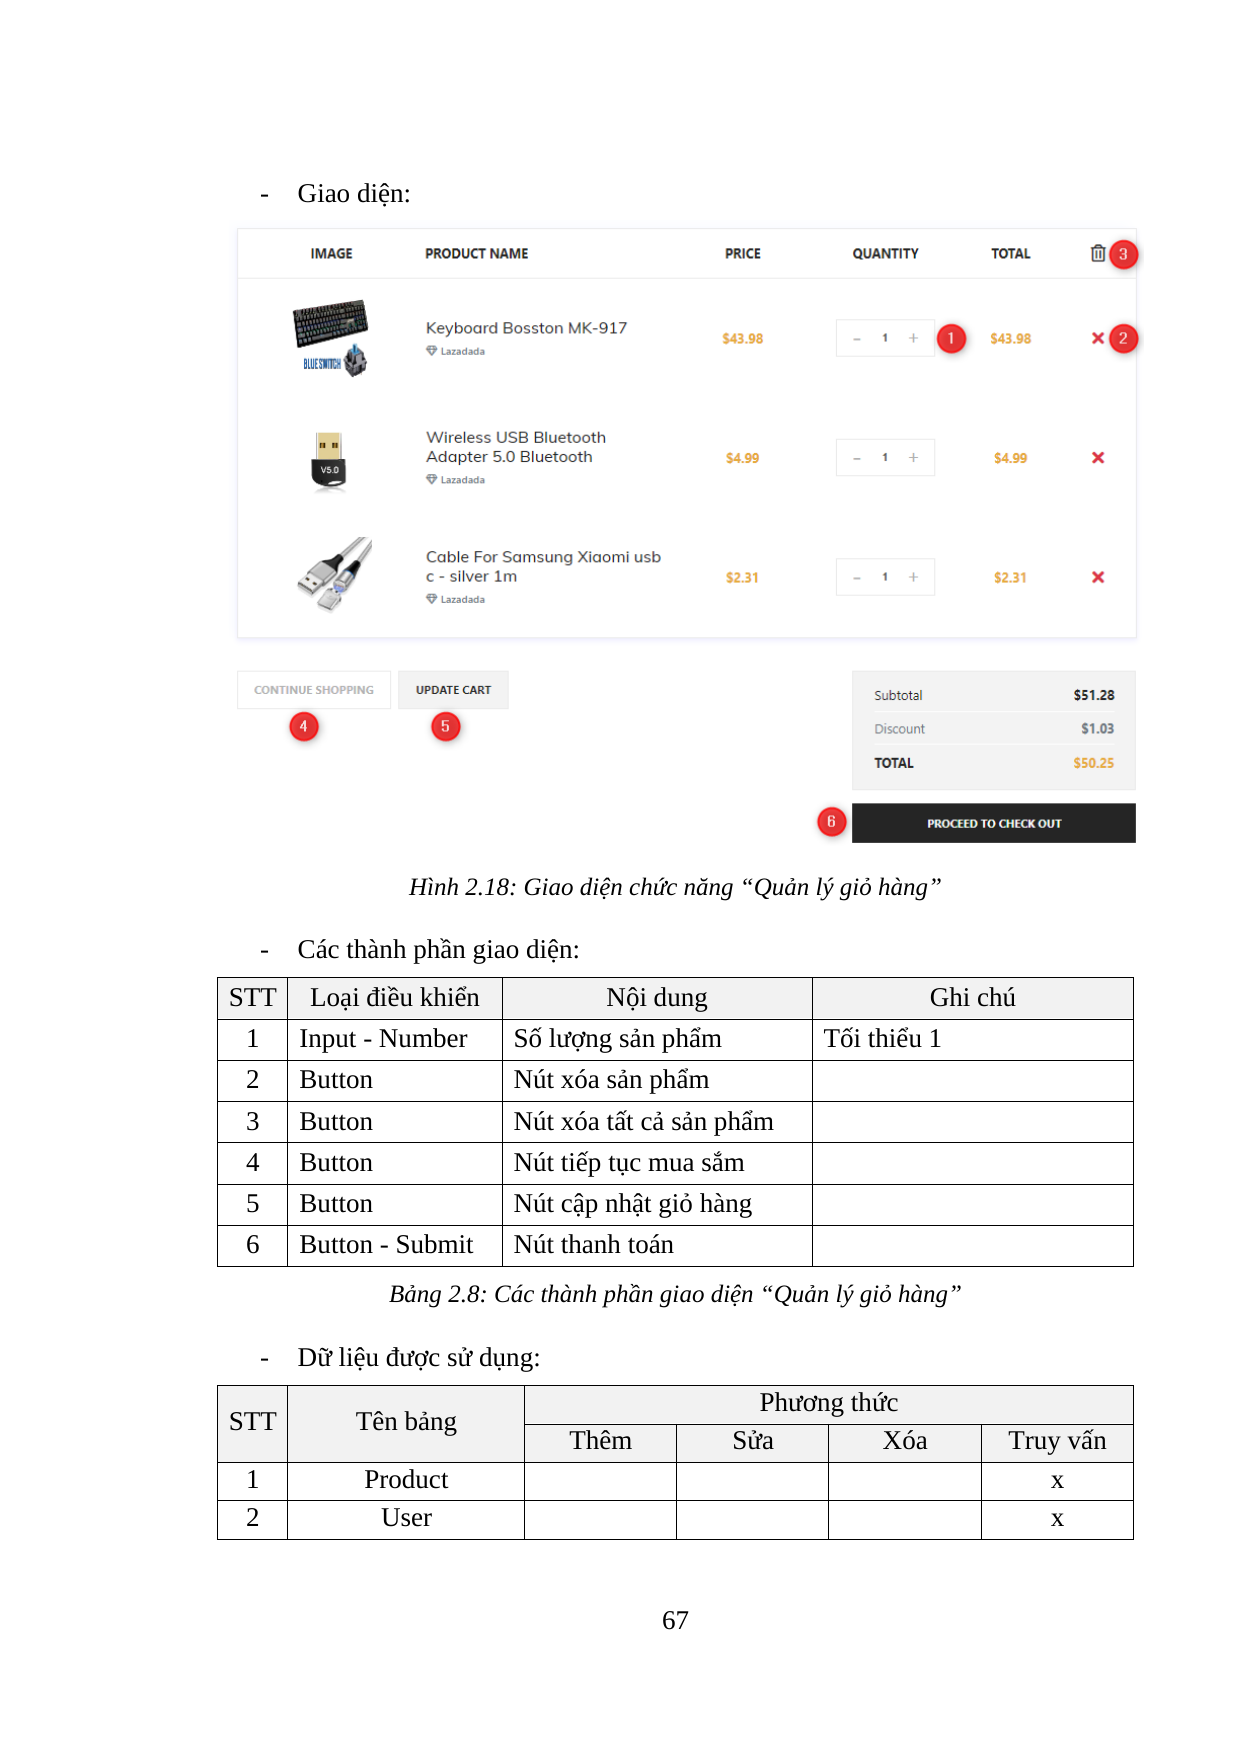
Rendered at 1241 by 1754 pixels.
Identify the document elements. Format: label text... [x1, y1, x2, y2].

table_header Nội dung [503, 978, 812, 1018]
table_cell Nút cập nhật giỏ hàng [503, 1185, 812, 1225]
table_cell [829, 1501, 981, 1538]
table_cell [813, 1102, 1133, 1142]
table_cell [525, 1501, 676, 1538]
table_cell [677, 1463, 828, 1500]
table_cell [525, 1463, 676, 1500]
table_header Ghi chú [813, 978, 1133, 1018]
table_cell Số lượng sản phẩm [503, 1020, 812, 1060]
table_cell Input - Number [288, 1020, 502, 1060]
table_cell 4 [218, 1143, 287, 1183]
list Dữ liệu được sử dụng: [260, 1342, 1122, 1373]
table_cell x [982, 1463, 1133, 1500]
table_cell [813, 1226, 1133, 1266]
list Các thành phần giao diện: [260, 934, 1122, 965]
table_cell [829, 1463, 981, 1500]
table_cell Xóa [829, 1425, 981, 1462]
table_header STT [218, 1386, 287, 1462]
text Bảng 2.8: Các thành phần giao diện “Quản lý giỏ hàng” [229, 1279, 1122, 1308]
table_cell 3 [218, 1102, 287, 1142]
table_cell Nút tiếp tục mua sắm [503, 1143, 812, 1183]
table_cell [813, 1185, 1133, 1225]
table_cell Button [288, 1061, 502, 1101]
table_cell Tối thiểu 1 [813, 1020, 1133, 1060]
table_cell Button - Submit [288, 1226, 502, 1266]
table_cell 1 [218, 1020, 287, 1060]
table_cell Sửa [677, 1425, 828, 1462]
table_cell Nút xóa sản phẩm [503, 1061, 812, 1101]
table_cell 6 [218, 1226, 287, 1266]
table_header Loại điều khiển [288, 978, 502, 1018]
picture [228, 220, 1144, 853]
table_cell 2 [218, 1501, 287, 1538]
table_cell User [288, 1501, 524, 1538]
table_cell 2 [218, 1061, 287, 1101]
table_cell Button [288, 1102, 502, 1142]
table_cell [813, 1061, 1133, 1101]
table_cell [677, 1501, 828, 1538]
table_cell Truy vấn [982, 1425, 1133, 1462]
table_cell Button [288, 1185, 502, 1225]
table_cell [813, 1143, 1133, 1183]
text Hình 2.18: Giao diện chức năng “Quản lý giỏ hàng” [229, 872, 1122, 900]
table_cell Nút thanh toán [503, 1226, 812, 1266]
table_cell Thêm [525, 1425, 676, 1462]
table_cell Product [288, 1463, 524, 1500]
list Giao diện: [260, 177, 1122, 208]
table_cell x [982, 1501, 1133, 1538]
table_cell Button [288, 1143, 502, 1183]
table_header Tên bảng [288, 1386, 524, 1462]
table_header Phương thức [525, 1386, 1133, 1423]
table_cell 1 [218, 1463, 287, 1500]
table_cell Nút xóa tất cả sản phẩm [503, 1102, 812, 1142]
table_header STT [218, 978, 287, 1018]
table_cell 5 [218, 1185, 287, 1225]
